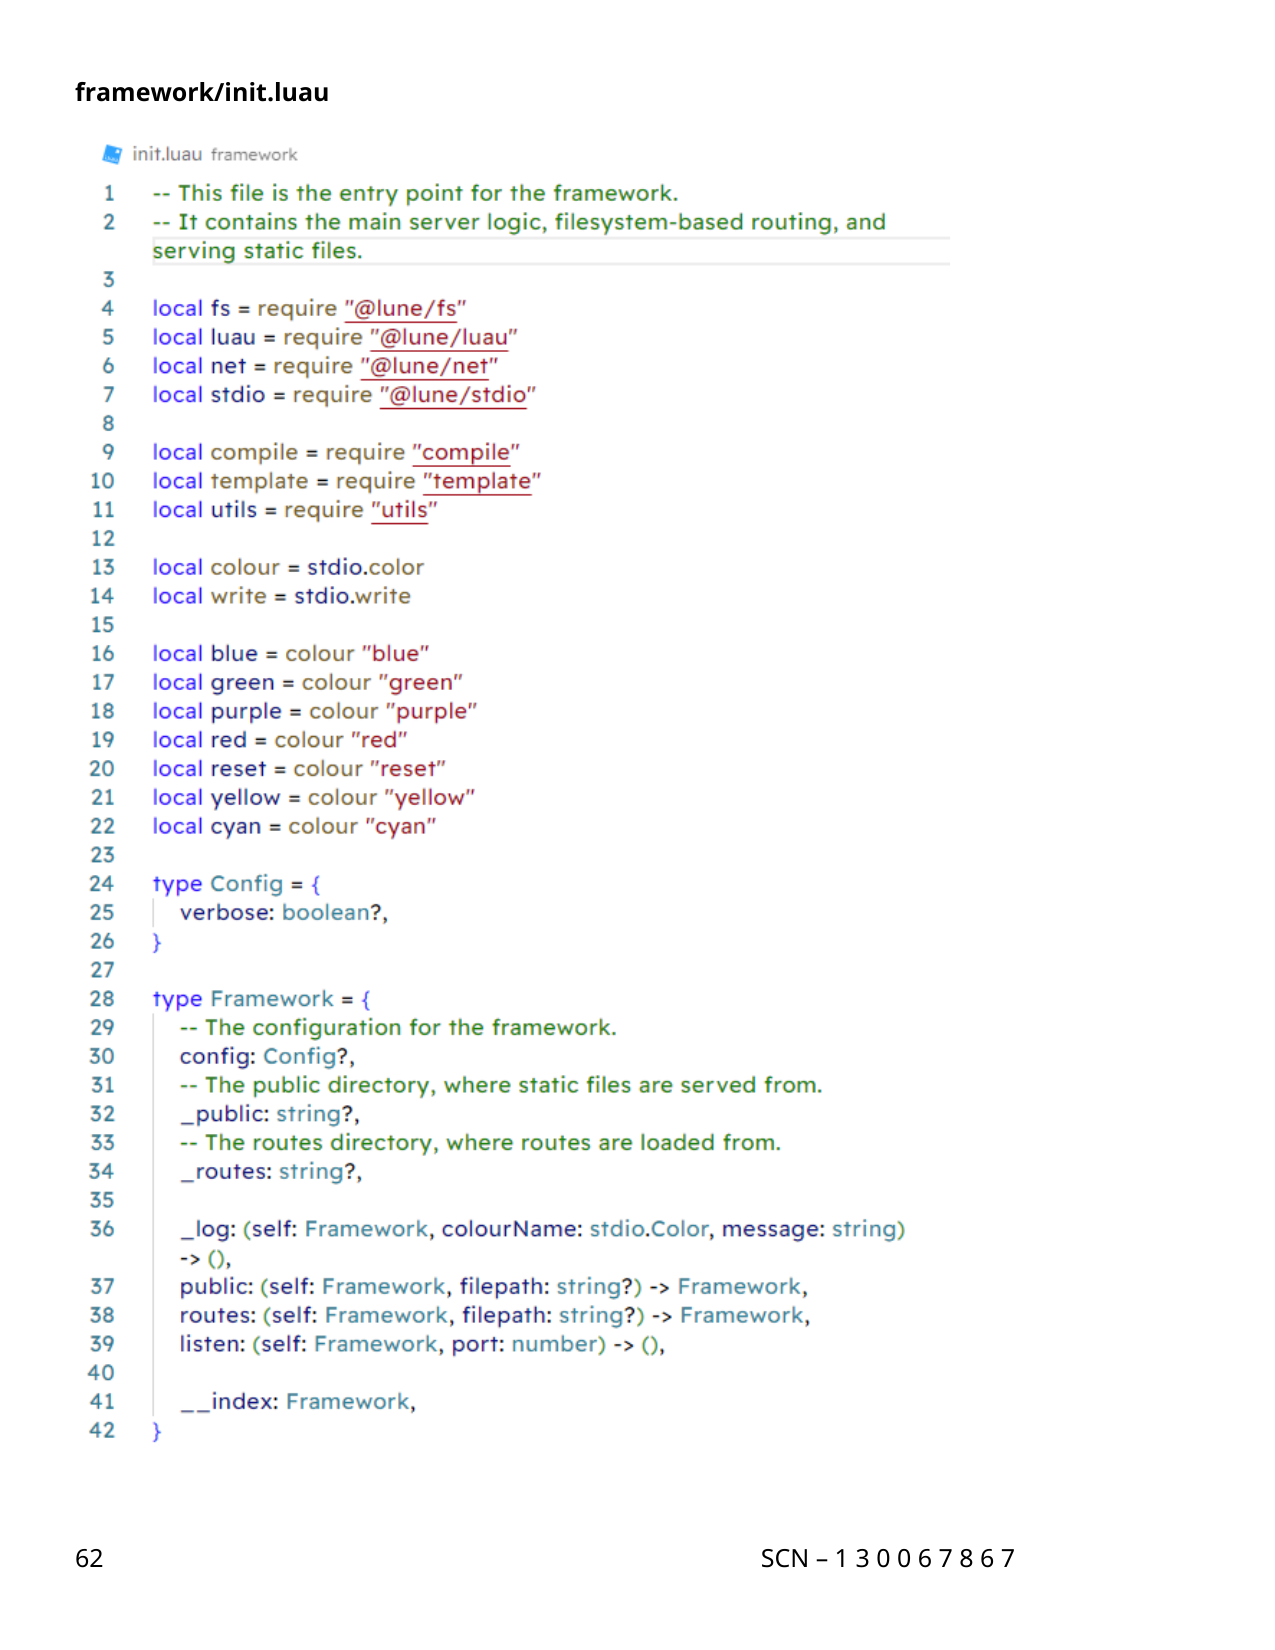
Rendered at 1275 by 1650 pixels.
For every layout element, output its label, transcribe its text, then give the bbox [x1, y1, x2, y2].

picture [75, 130, 951, 1448]
subtitle framework/init.luau [75, 75, 1200, 109]
